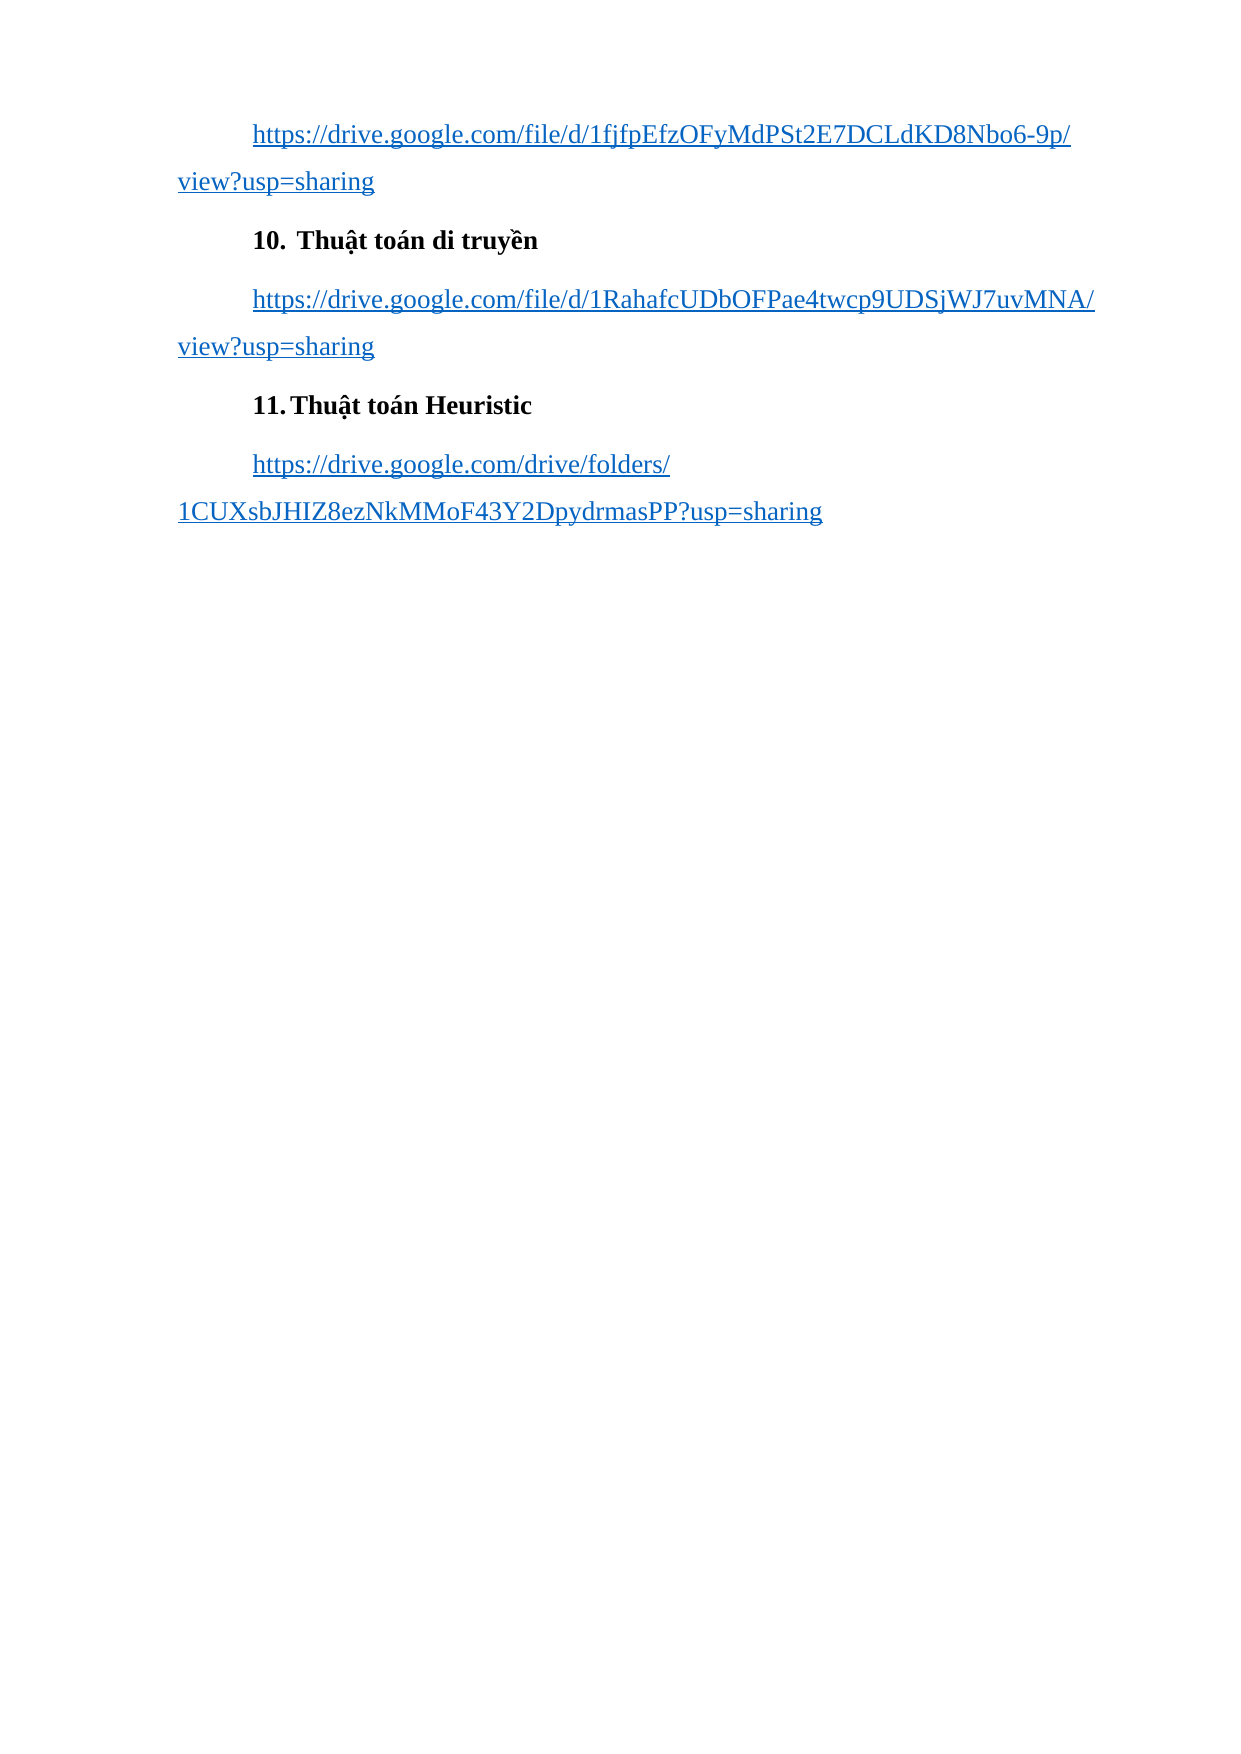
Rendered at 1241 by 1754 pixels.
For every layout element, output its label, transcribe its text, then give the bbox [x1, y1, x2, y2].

text https://drive.google.com/file/d/1RahafcUDbOFPae4twcp9UDSjWJ7uvMNA/view?usp=sharing [177, 283, 1122, 361]
list Thuật toán di truyền [252, 224, 1122, 255]
text https://drive.google.com/drive/folders/1CUXsbJHIZ8ezNkMMoF43Y2DpydrmasPP?usp=sharing [177, 448, 1122, 526]
list Thuật toán Heuristic [252, 389, 1122, 420]
list https://drive.google.com/file/d/1fjfpEfzOFyMdPSt2E7DCLdKD8Nbo6-9p/view?usp=sharing [177, 118, 1122, 196]
